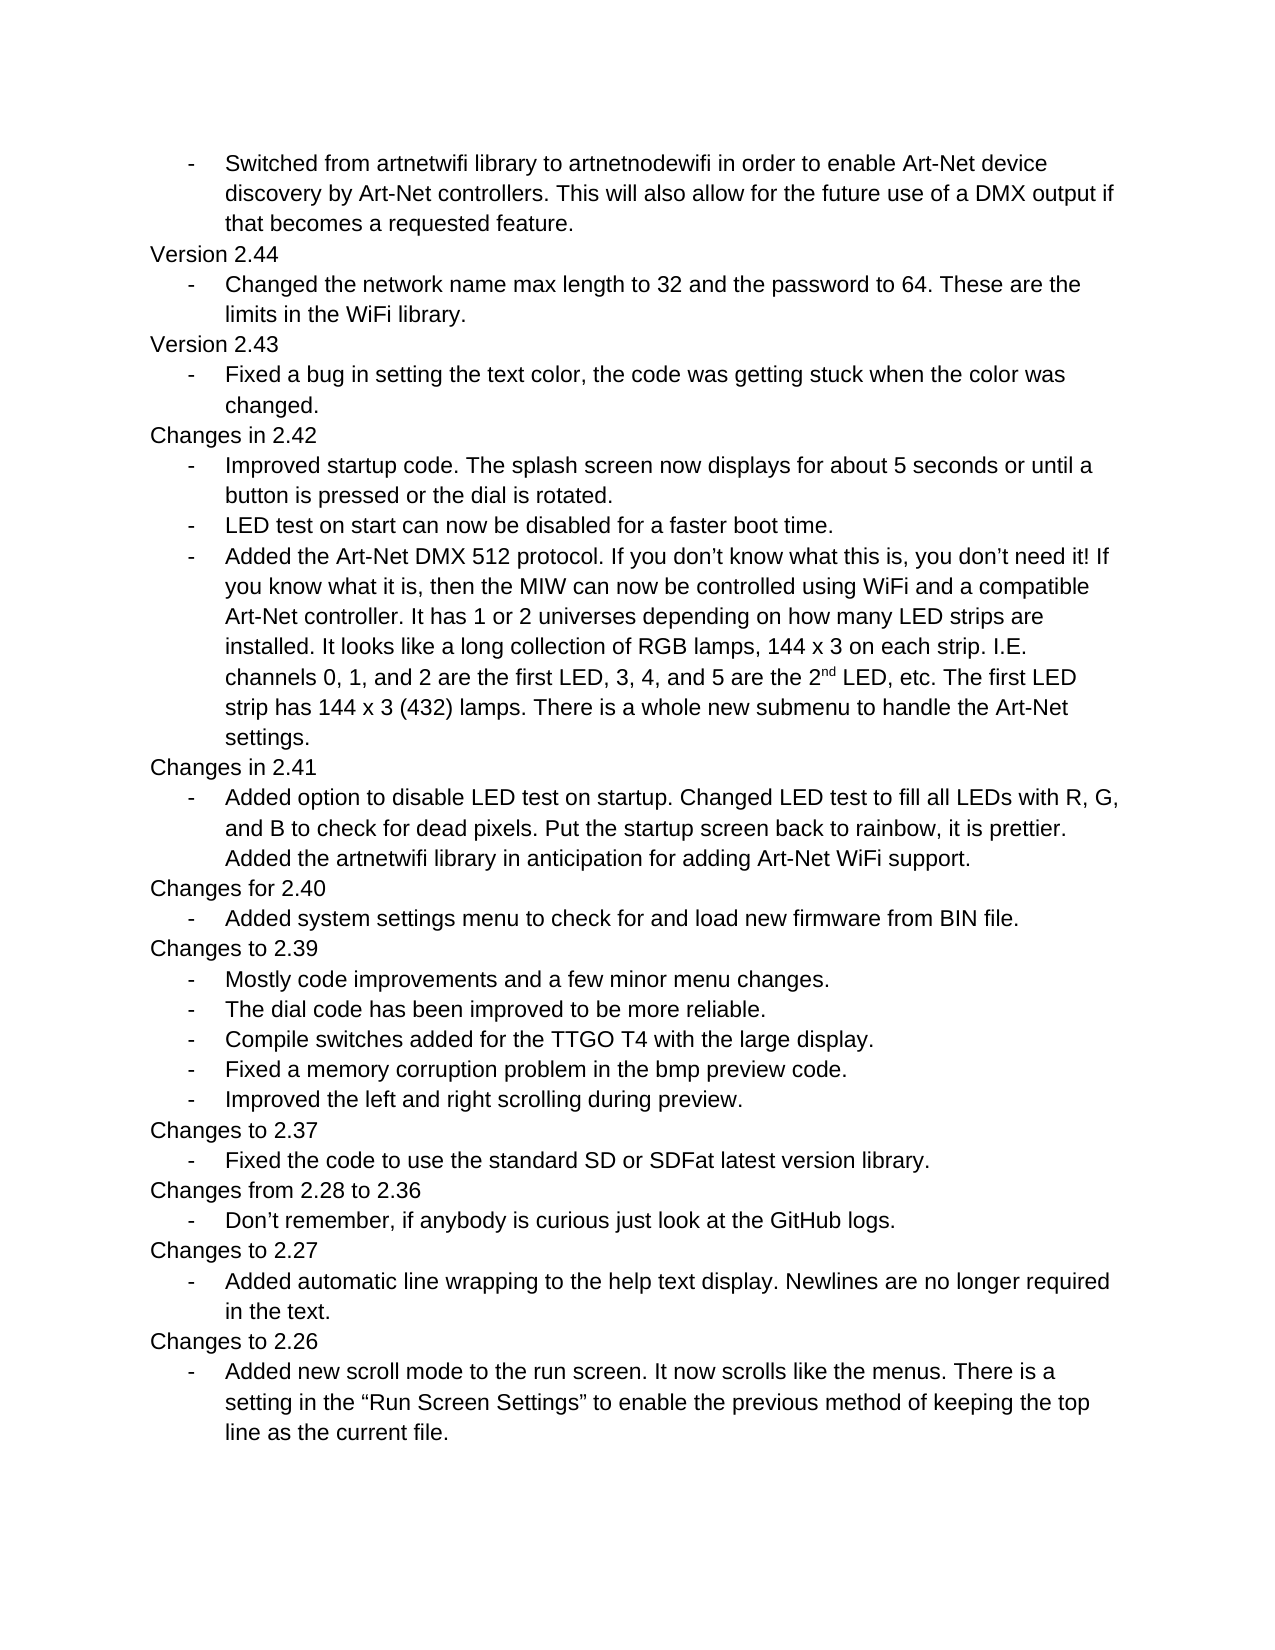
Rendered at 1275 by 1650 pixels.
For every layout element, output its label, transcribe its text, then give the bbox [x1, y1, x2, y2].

list Added option to disable LED test on startup. Changed LED test to fill all LEDs with R, G, and B to check for dead pixels. Put the startup screen back to rainbow, it is prettier. Added the artnetwifi library in anticipation for adding Art-Net WiFi support. [187, 784, 1125, 871]
text Changes from 2.28 to 2.36 [150, 1177, 1125, 1203]
text Changes in 2.42 [150, 422, 1125, 448]
list LED test on start can now be disabled for a faster boot time. [187, 512, 1125, 539]
text Changes to 2.27 [150, 1237, 1125, 1264]
list Mostly code improvements and a few minor menu changes. [187, 966, 1125, 992]
list Added system settings menu to check for and load new firmware from BIN file. [187, 905, 1125, 932]
list Improved startup code. The splash screen now displays for about 5 seconds or until a button is pressed or the dial is rotated. [187, 452, 1125, 509]
text Changes in 2.41 [150, 754, 1125, 781]
list The dial code has been improved to be more reliable. [187, 996, 1125, 1022]
text Version 2.43 [150, 331, 1125, 358]
list Added automatic line wrapping to the help text display. Newlines are no longer required in the text. [187, 1268, 1125, 1324]
list Added the Art-Net DMX 512 protocol. If you don’t know what this is, you don’t need it! If you know what it is, then the MIW can now be controlled using WiFi and a compatible Art-Net controller. It has 1 or 2 universes depending on how many LED strips are installed. It looks like a long collection of RGB lamps, 144 x 3 on each strip. I.E. channels 0, 1, and 2 are the first LED, 3, 4, and 5 are the 2nd LED, etc. The first LED strip has 144 x 3 (432) lamps. There is a whole new submenu to handle the Art-Net settings. [187, 543, 1125, 750]
text Changes for 2.40 [150, 875, 1125, 901]
text Changes to 2.37 [150, 1117, 1125, 1143]
list Don’t remember, if anybody is curious just look at the GitHub logs. [187, 1207, 1125, 1234]
list Added new scroll mode to the run screen. It now scrolls like the menus. There is a setting in the “Run Screen Settings” to enable the previous method of keeping the top line as the current file. [187, 1358, 1125, 1445]
list Improved the left and right scrolling during preview. [187, 1086, 1125, 1113]
text Changes to 2.39 [150, 935, 1125, 962]
list Fixed the code to use the standard SD or SDFat latest version library. [187, 1147, 1125, 1173]
list Fixed a bug in setting the text color, the code was getting stuck when the color was changed. [187, 361, 1125, 418]
text Changes to 2.26 [150, 1328, 1125, 1354]
text Version 2.44 [150, 241, 1125, 267]
list Changed the network name max length to 32 and the password to 64. These are the limits in the WiFi library. [187, 271, 1125, 327]
list Compile switches added for the TTGO T4 with the large display. [187, 1026, 1125, 1052]
list Fixed a memory corruption problem in the bmp preview code. [187, 1056, 1125, 1083]
list Switched from artnetwifi library to artnetnodewifi in order to enable Art-Net device discovery by Art-Net controllers. This will also allow for the future use of a DMX output if that becomes a requested feature. [187, 150, 1125, 237]
